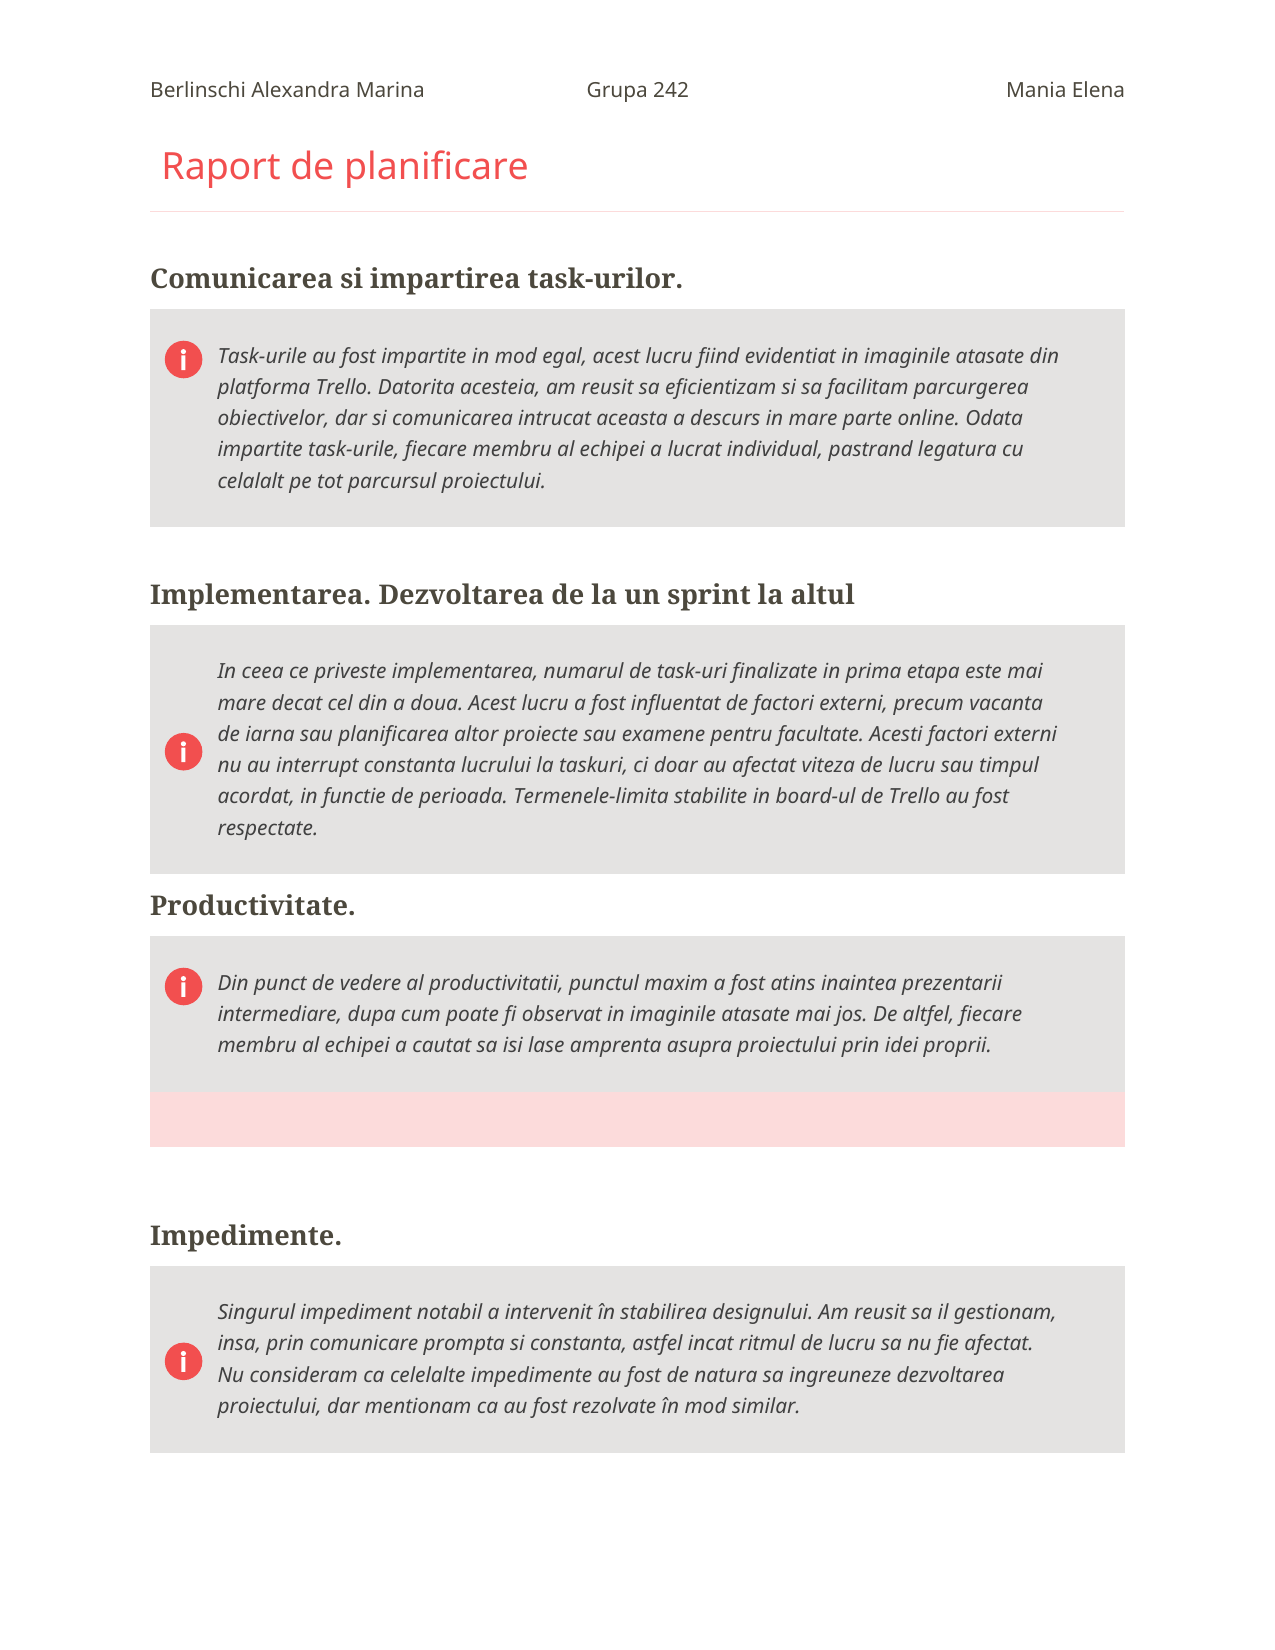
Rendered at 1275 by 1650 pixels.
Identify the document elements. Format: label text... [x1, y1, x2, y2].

table_header Din punct de vedere al productivitatii, punctul maxim a fost atins inaintea prezentarii intermediare, dupa cum poate fi observat in imaginile atasate mai jos. De altfel, fiecare membru al echipei a cautat sa isi lase amprenta asupra proiectului prin idei proprii. [217, 936, 1125, 1092]
subtitle Impedimente. [150, 1216, 1125, 1253]
table_header In ceea ce priveste implementarea, numarul de task-uri finalizate in prima etapa este mai mare decat cel din a doua. Acest lucru a fost influentat de factori externi, precum vacanta de iarna sau planificarea altor proiecte sau examene pentru facultate. Acesti factori externi nu au interrupt constanta lucrului la taskuri, ci doar au afectat viteza de lucru sau timpul acordat, in functie de perioada. Termenele-limita stabilite in board-ul de Trello au fost respectate. [217, 625, 1125, 874]
table_header Raport de planificare [150, 139, 1124, 211]
table_header [150, 1266, 217, 1453]
table_header [150, 936, 217, 1092]
table_header [150, 625, 217, 874]
table_header [150, 309, 217, 527]
table_cell [150, 1092, 1125, 1147]
table_header Task-urile au fost impartite in mod egal, acest lucru fiind evidentiat in imaginile atasate din platforma Trello. Datorita acesteia, am reusit sa eficientizam si sa facilitam parcurgerea obiectivelor, dar si comunicarea intrucat aceasta a descurs in mare parte online. Odata impartite task-urile, fiecare membru al echipei a lucrat individual, pastrand legatura cu celalalt pe tot parcursul proiectului. [217, 309, 1125, 527]
table_header Singurul impediment notabil a intervenit în stabilirea designului. Am reusit sa il gestionam, insa, prin comunicare prompta si constanta, astfel incat ritmul de lucru sa nu fie afectat. Nu consideram ca celelalte impedimente au fost de natura sa ingreuneze dezvoltarea proiectului, dar mentionam ca au fost rezolvate în mod similar. [217, 1266, 1125, 1453]
subtitle Implementarea. Dezvoltarea de la un sprint la altul [150, 576, 1125, 612]
subtitle Productivitate. [150, 887, 1125, 924]
subtitle Comunicarea si impartirea task-urilor. [150, 260, 1125, 297]
